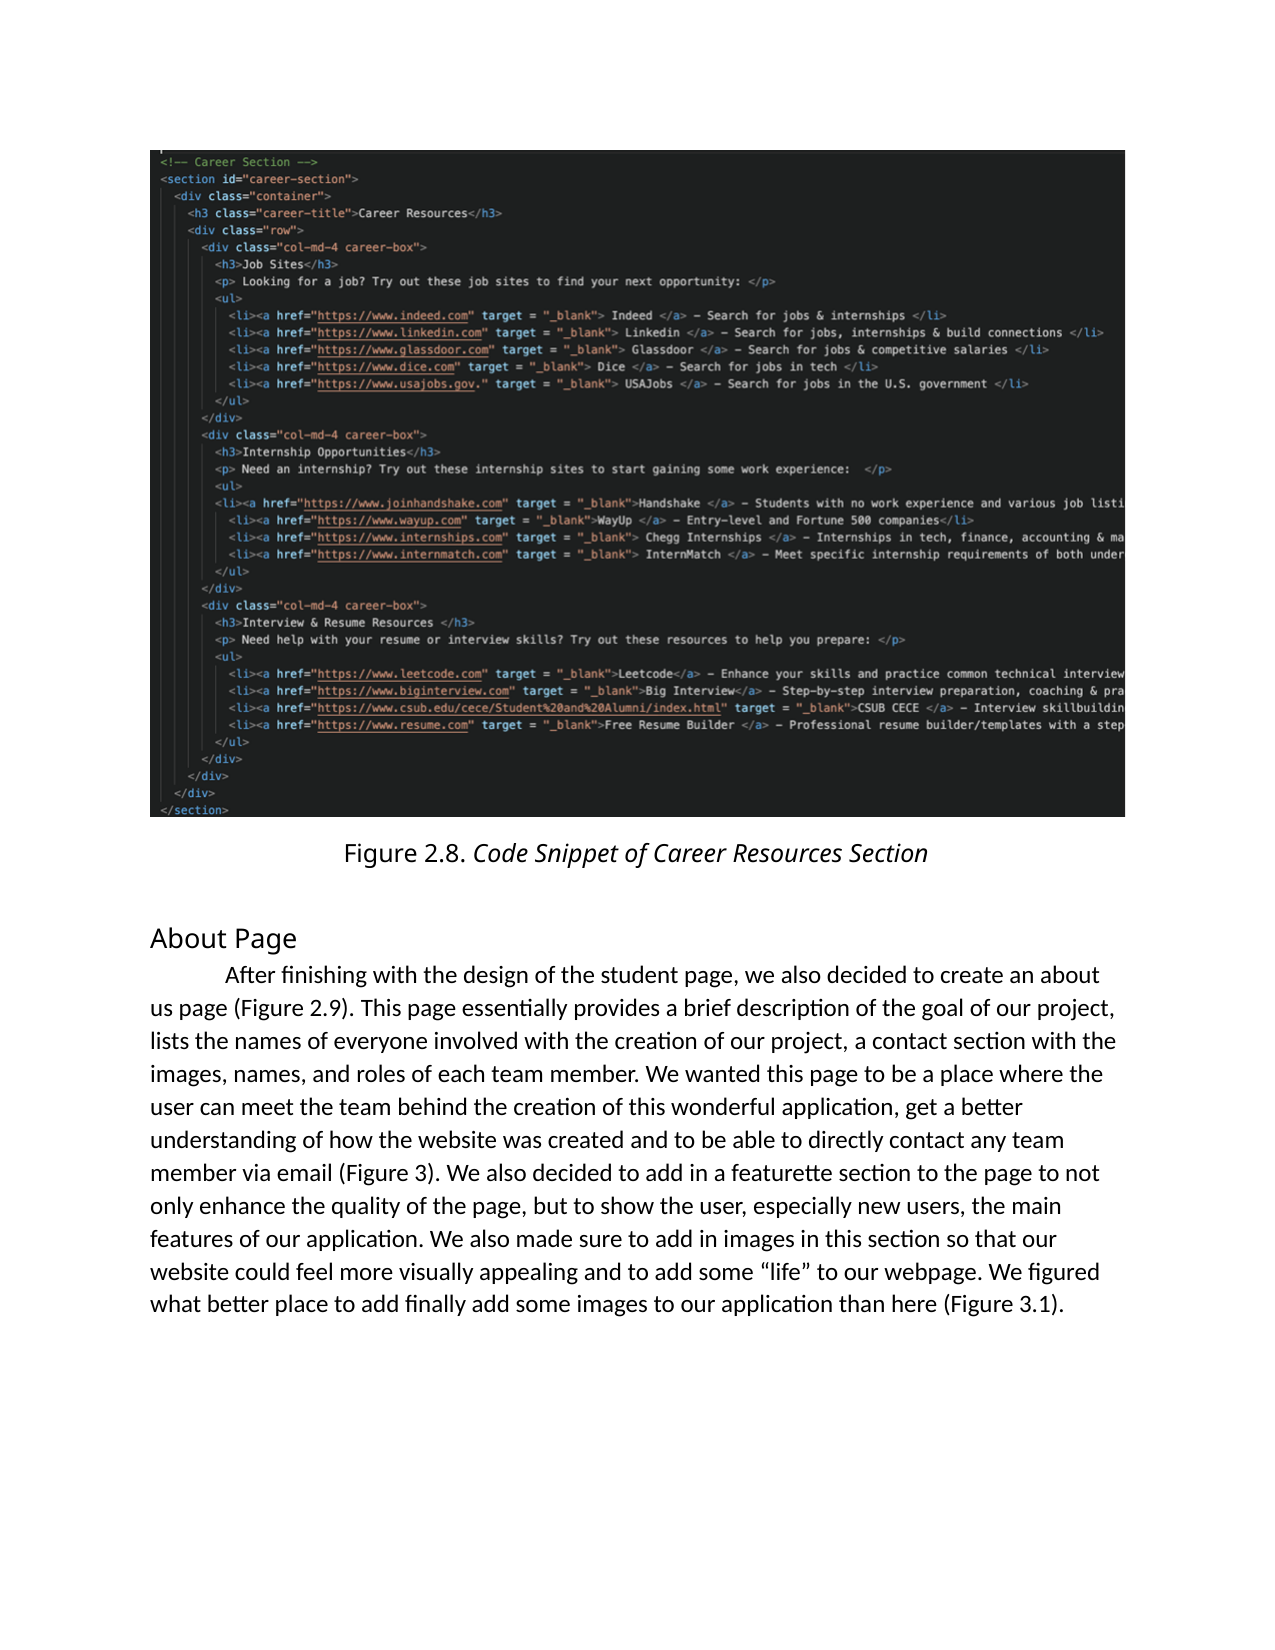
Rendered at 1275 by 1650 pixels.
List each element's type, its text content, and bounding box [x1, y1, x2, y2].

subtitle About Page [150, 919, 1125, 956]
picture [150, 150, 1125, 817]
subtitle Figure 2.8. Code Snippet of Career Resources Section [150, 836, 1125, 870]
text After finishing with the design of the student page, we also decided to create an about us page (Figure 2.9). This page essentially provides a brief description of the goal of our project, lists the names of everyone involved with the creation of our project, a contact section with the images, names, and roles of each team member. We wanted this page to be a place where the user can meet the team behind the creation of this wonderful application, get a better understanding of how the website was created and to be able to directly contact any team member via email (Figure 3). We also decided to add in a featurette section to the page to not only enhance the quality of the page, but to show the user, especially new users, the main features of our application. We also made sure to add in images in this section so that our website could feel more visually appealing and to add some “life” to our webpage. We figured what better place to add finally add some images to our application than here (Figure 3.1). [150, 959, 1125, 1319]
